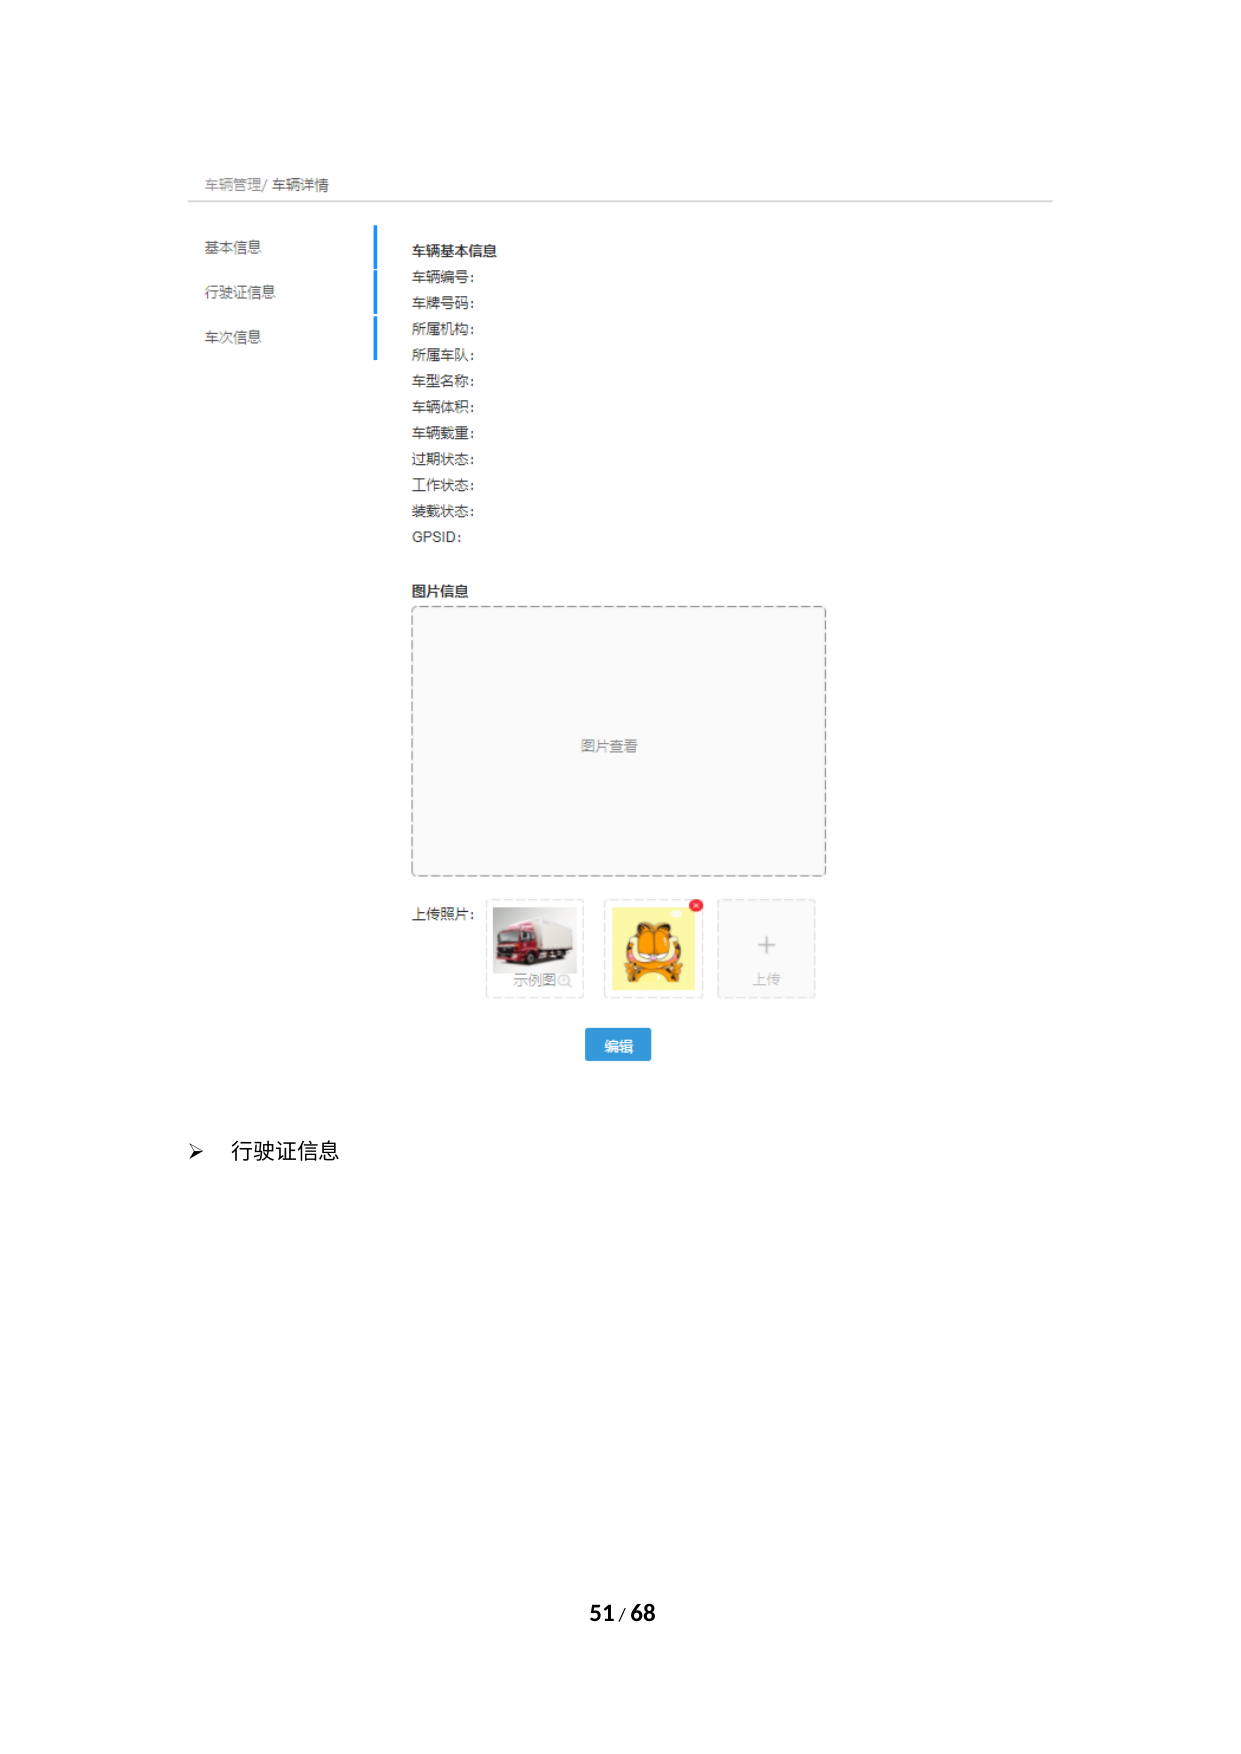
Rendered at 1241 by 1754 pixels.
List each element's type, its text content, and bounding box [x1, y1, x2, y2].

list 行驶证信息 [187, 1133, 1053, 1166]
picture [187, 158, 1053, 1119]
